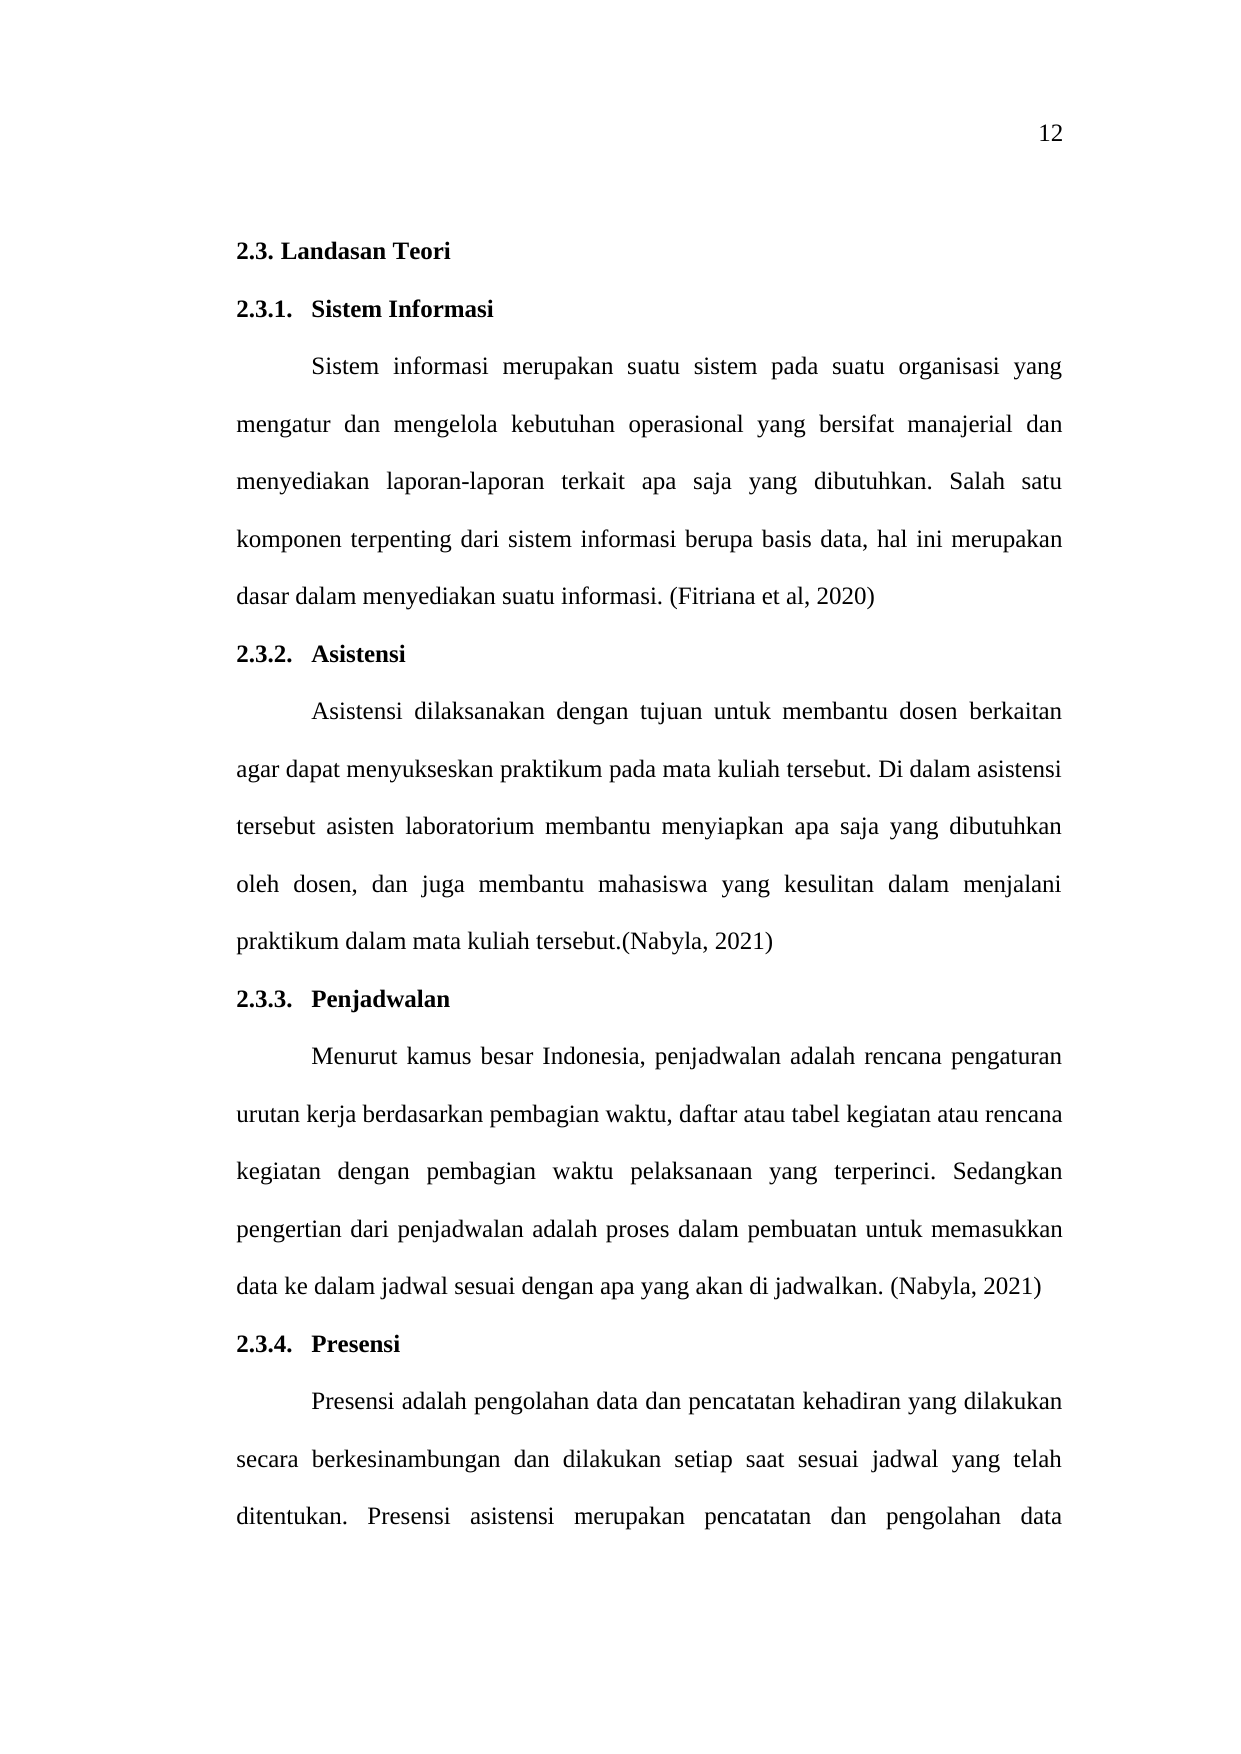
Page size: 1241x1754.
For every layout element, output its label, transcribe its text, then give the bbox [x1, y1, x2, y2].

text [236, 1386, 1063, 1530]
subtitle Penjadwalan [236, 984, 1063, 1012]
subtitle Sistem Informasi [236, 294, 1063, 322]
subtitle Asistensi [236, 639, 1063, 667]
text Sistem informasi merupakan suatu sistem pada suatu organisasi yang mengatur dan mengelola kebutuhan operasional yang bersifat manajerial dan menyediakan laporan-laporan terkait apa saja yang dibutuhkan. Salah satu komponen terpenting dari sistem informasi berupa basis data, hal ini merupakan dasar dalam menyediakan suatu informasi. [236, 351, 1063, 610]
text Asistensi dilaksanakan dengan tujuan untuk membantu dosen berkaitan agar dapat menyukseskan praktikum pada mata kuliah tersebut. Di dalam asistensi tersebut asisten laboratorium membantu menyiapkan apa saja yang dibutuhkan oleh dosen, dan juga membantu mahasiswa yang kesulitan dalam menjalani praktikum dalam mata kuliah tersebut. [236, 696, 1063, 955]
text Menurut kamus besar Indonesia, penjadwalan adalah rencana pengaturan urutan kerja berdasarkan pembagian waktu, daftar atau tabel kegiatan atau rencana kegiatan dengan pembagian waktu pelaksanaan yang terperinci. Sedangkan pengertian dari penjadwalan adalah proses dalam pembuatan untuk memasukkan data ke dalam jadwal sesuai dengan apa yang akan di jadwalkan. [236, 1041, 1063, 1300]
subtitle Presensi [236, 1329, 1063, 1357]
subtitle Landasan Teori [236, 236, 1063, 265]
